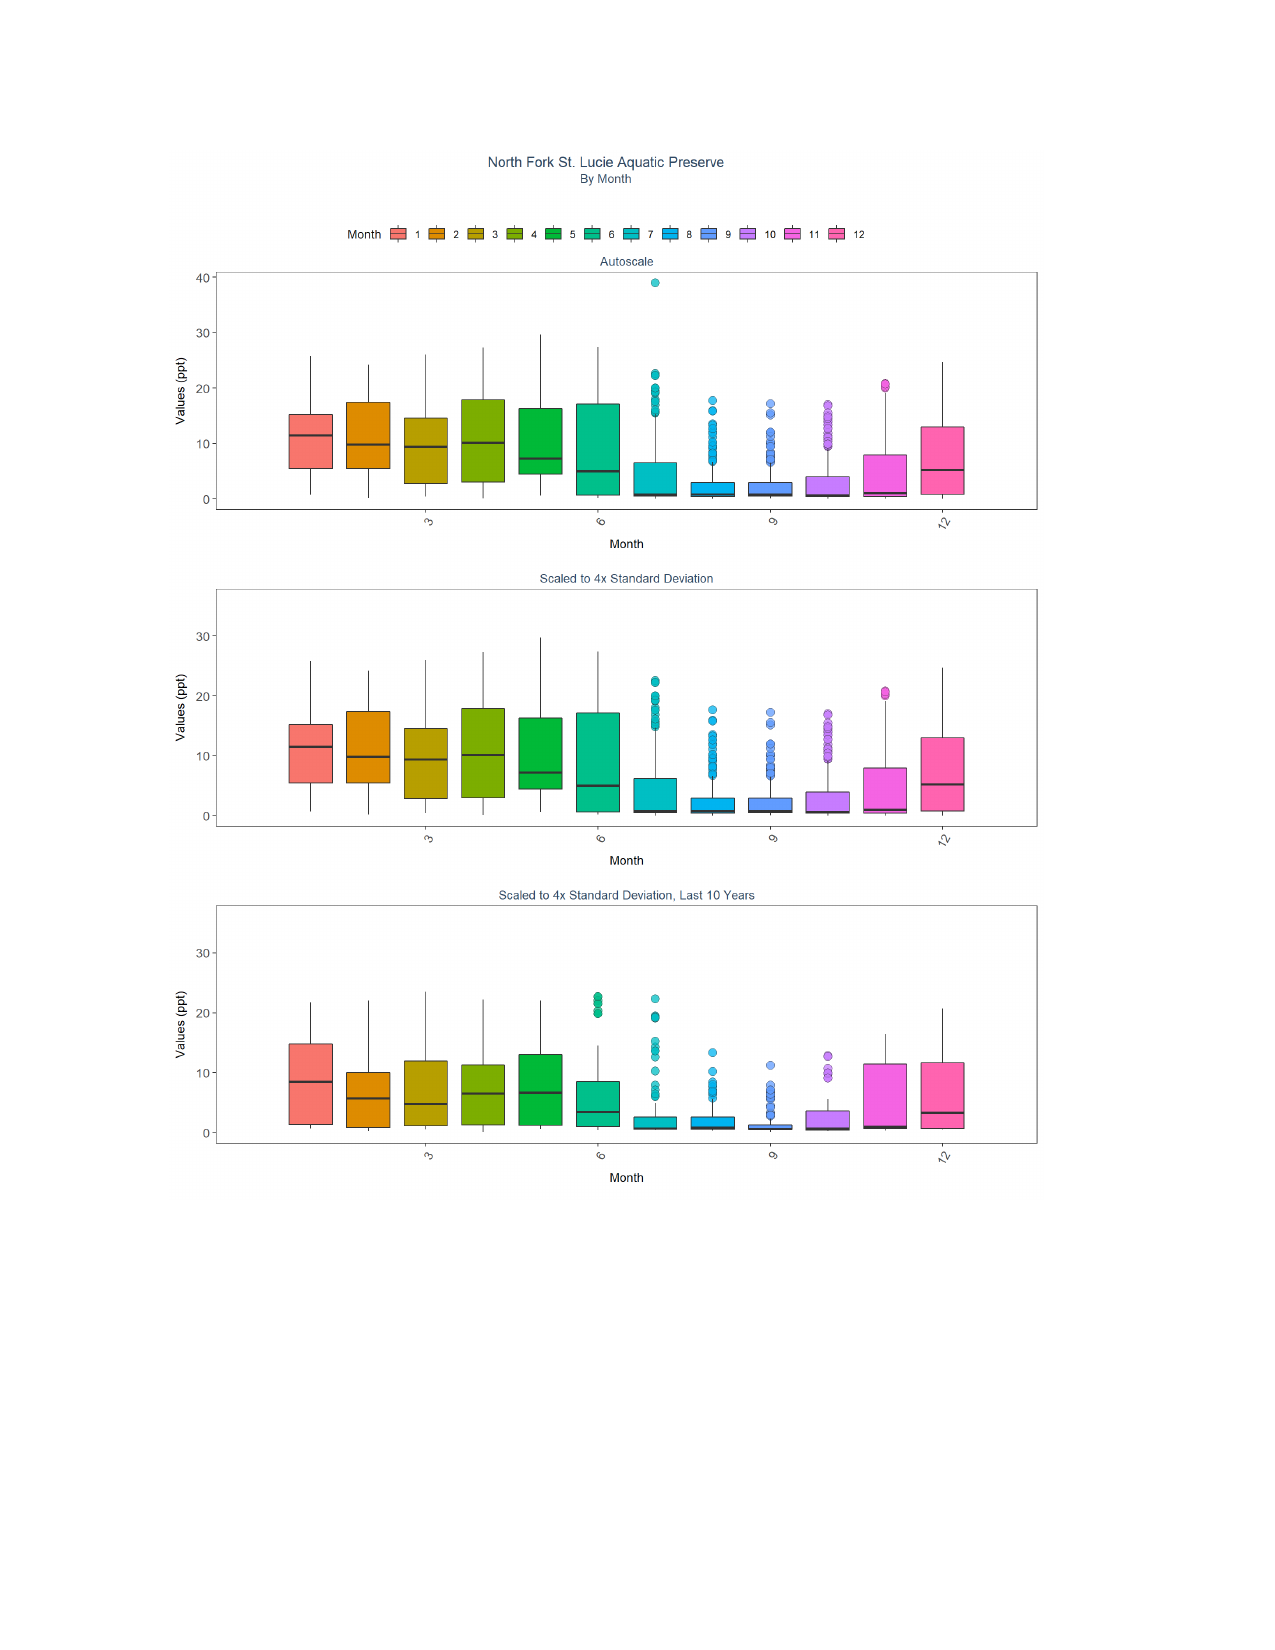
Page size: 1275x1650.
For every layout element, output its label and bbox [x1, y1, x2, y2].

picture [168, 150, 1044, 1200]
